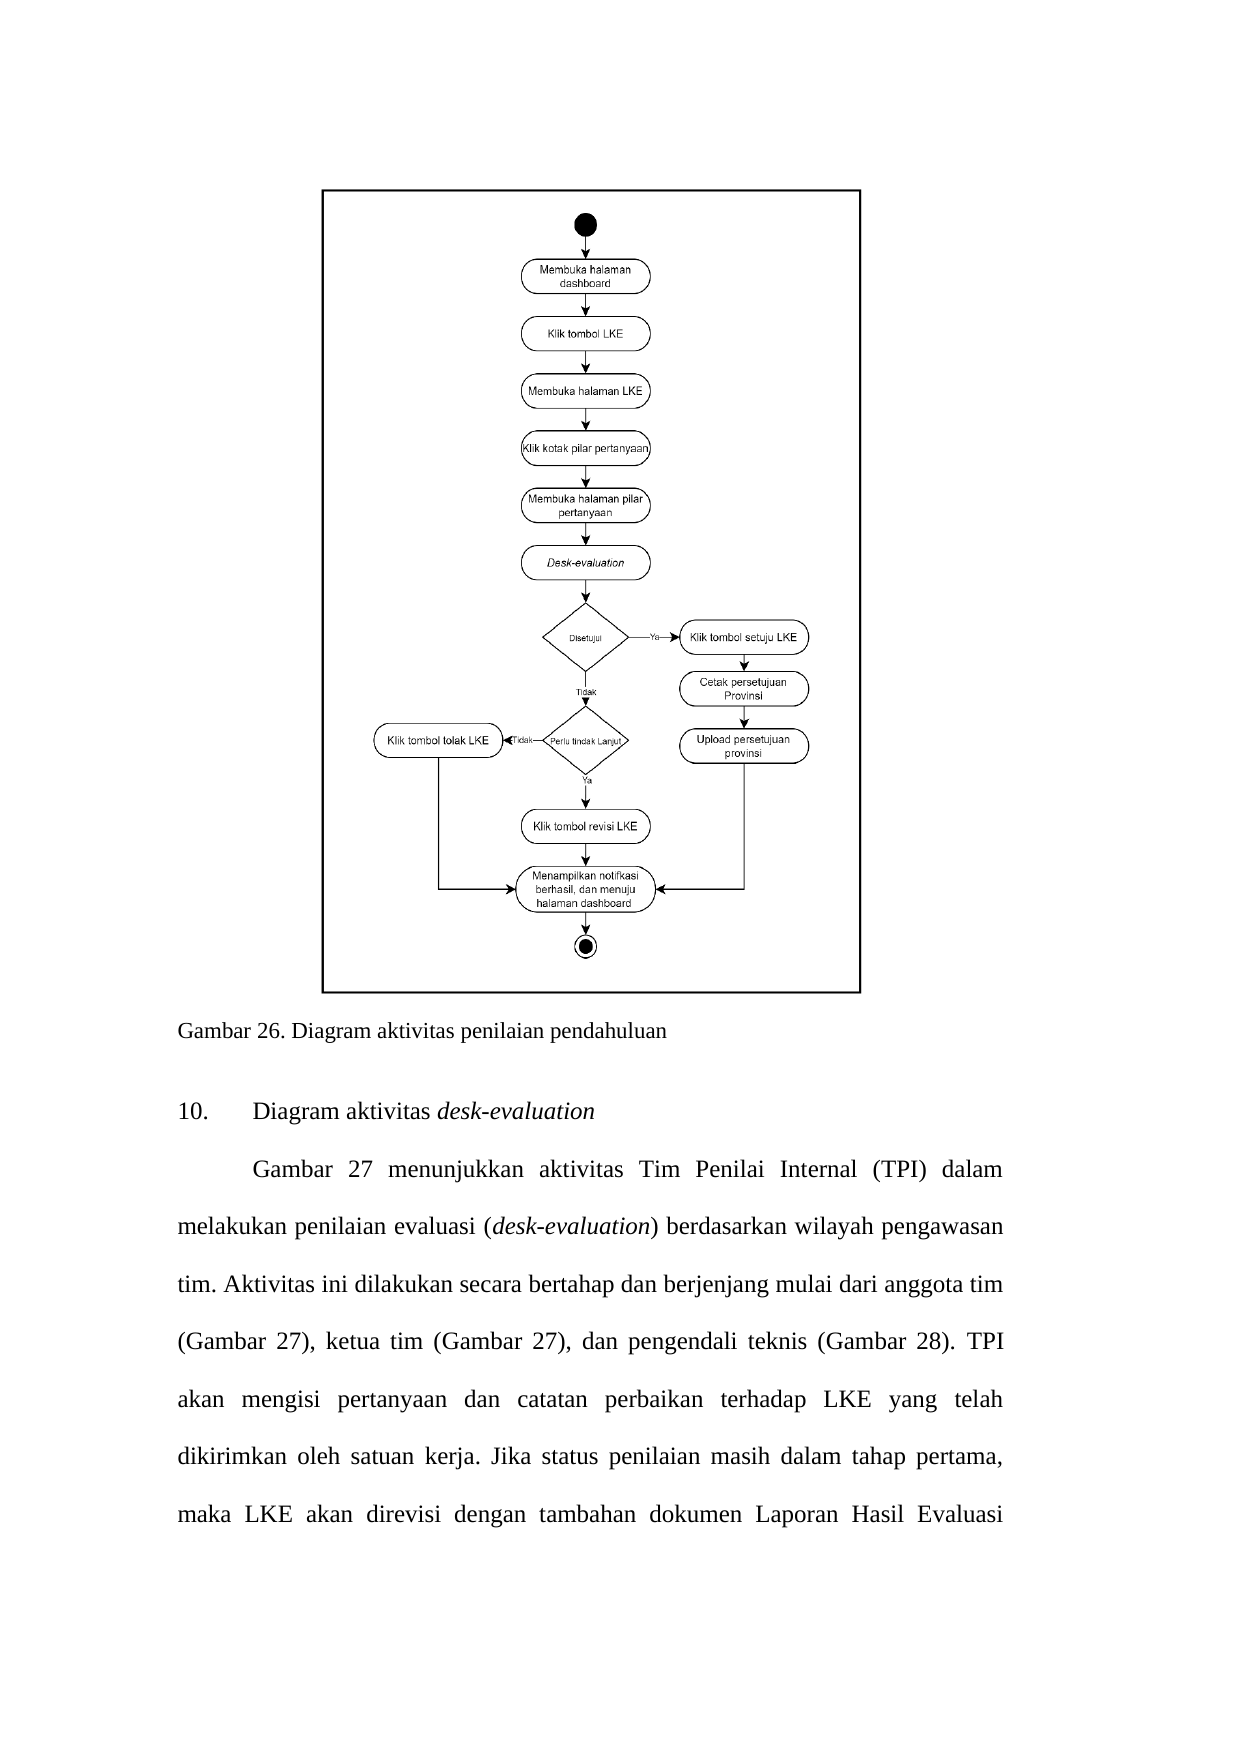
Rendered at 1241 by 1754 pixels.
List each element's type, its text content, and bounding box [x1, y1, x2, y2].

text Gambar 26. Diagram aktivitas penilaian pendahuluan [177, 1017, 1004, 1043]
picture [310, 177, 872, 1004]
list Diagram aktivitas desk-evaluation [177, 1096, 1004, 1125]
